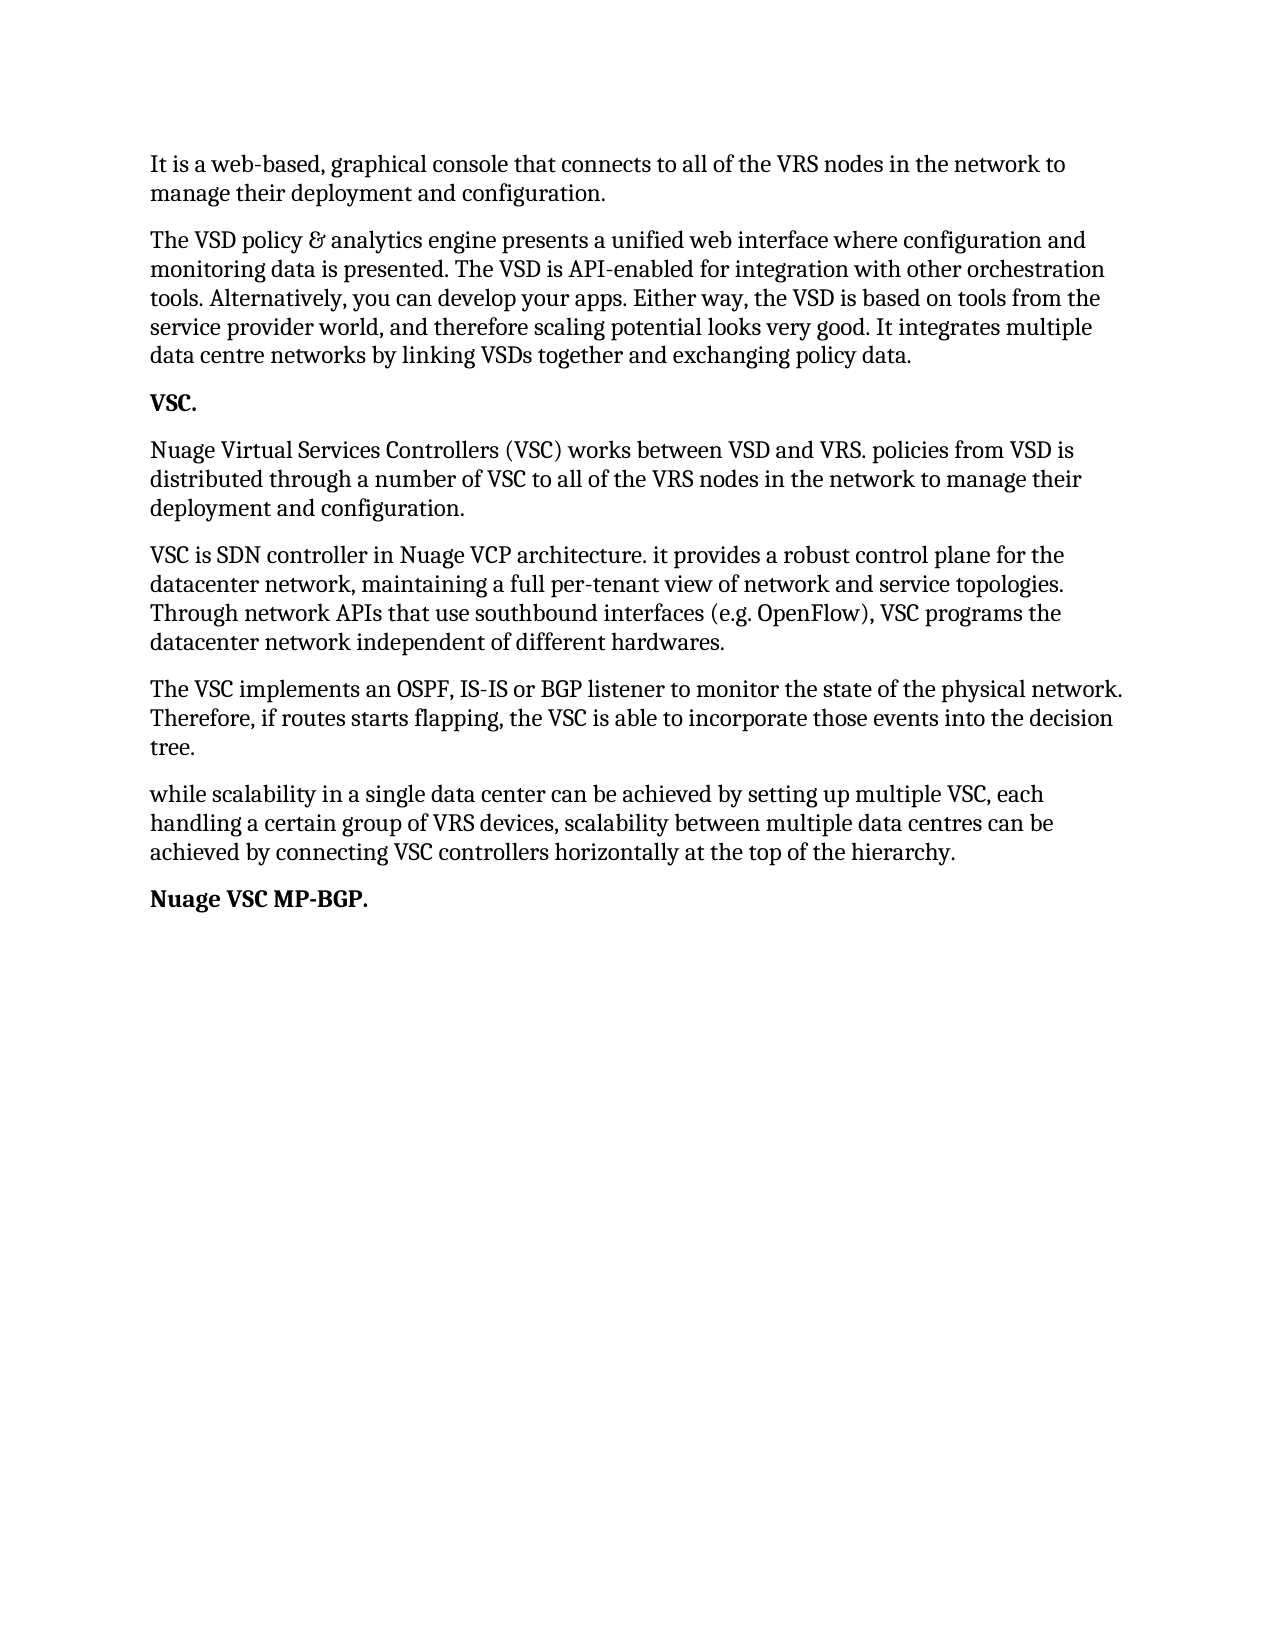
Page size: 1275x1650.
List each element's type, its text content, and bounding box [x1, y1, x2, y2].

text It is a web-based, graphical console that connects to all of the VRS nodes in the network to manage their deployment and configuration. [150, 150, 1125, 207]
text Nuage VSC MP-BGP. [150, 885, 1125, 914]
text while scalability in a single data center can be achieved by setting up multiple VSC, each handling a certain group of VRS devices, scalability between multiple data centres can be achieved by connecting VSC controllers horizontally at the top of the hierarchy. [150, 780, 1125, 866]
text The VSC implements an OSPF, IS-IS or BGP listener to monitor the state of the physical network. Therefore, if routes starts flapping, the VSC is able to incorporate those events into the decision tree. [150, 675, 1125, 761]
text VSC. [150, 389, 1125, 417]
text VSC is SDN controller in Nuage VCP architecture. it provides a robust control plane for the datacenter network, maintaining a full per-tenant view of network and service topologies. Through network APIs that use southbound interfaces (e.g. OpenFlow), VSC programs the datacenter network independent of different hardwares. [150, 541, 1125, 656]
text Nuage Virtual Services Controllers (VSC) works between VSD and VRS. policies from VSD is distributed through a number of VSC to all of the VRS nodes in the network to manage their deployment and configuration. [150, 436, 1125, 522]
text The VSD policy & analytics engine presents a unified web interface where configuration and monitoring data is presented. The VSD is API-enabled for integration with other orchestration tools. Alternatively, you can develop your apps. Either way, the VSD is based on tools from the service provider world, and therefore scaling potential looks very good. It integrates multiple data centre networks by linking VSDs together and exchanging policy data. [150, 226, 1125, 370]
